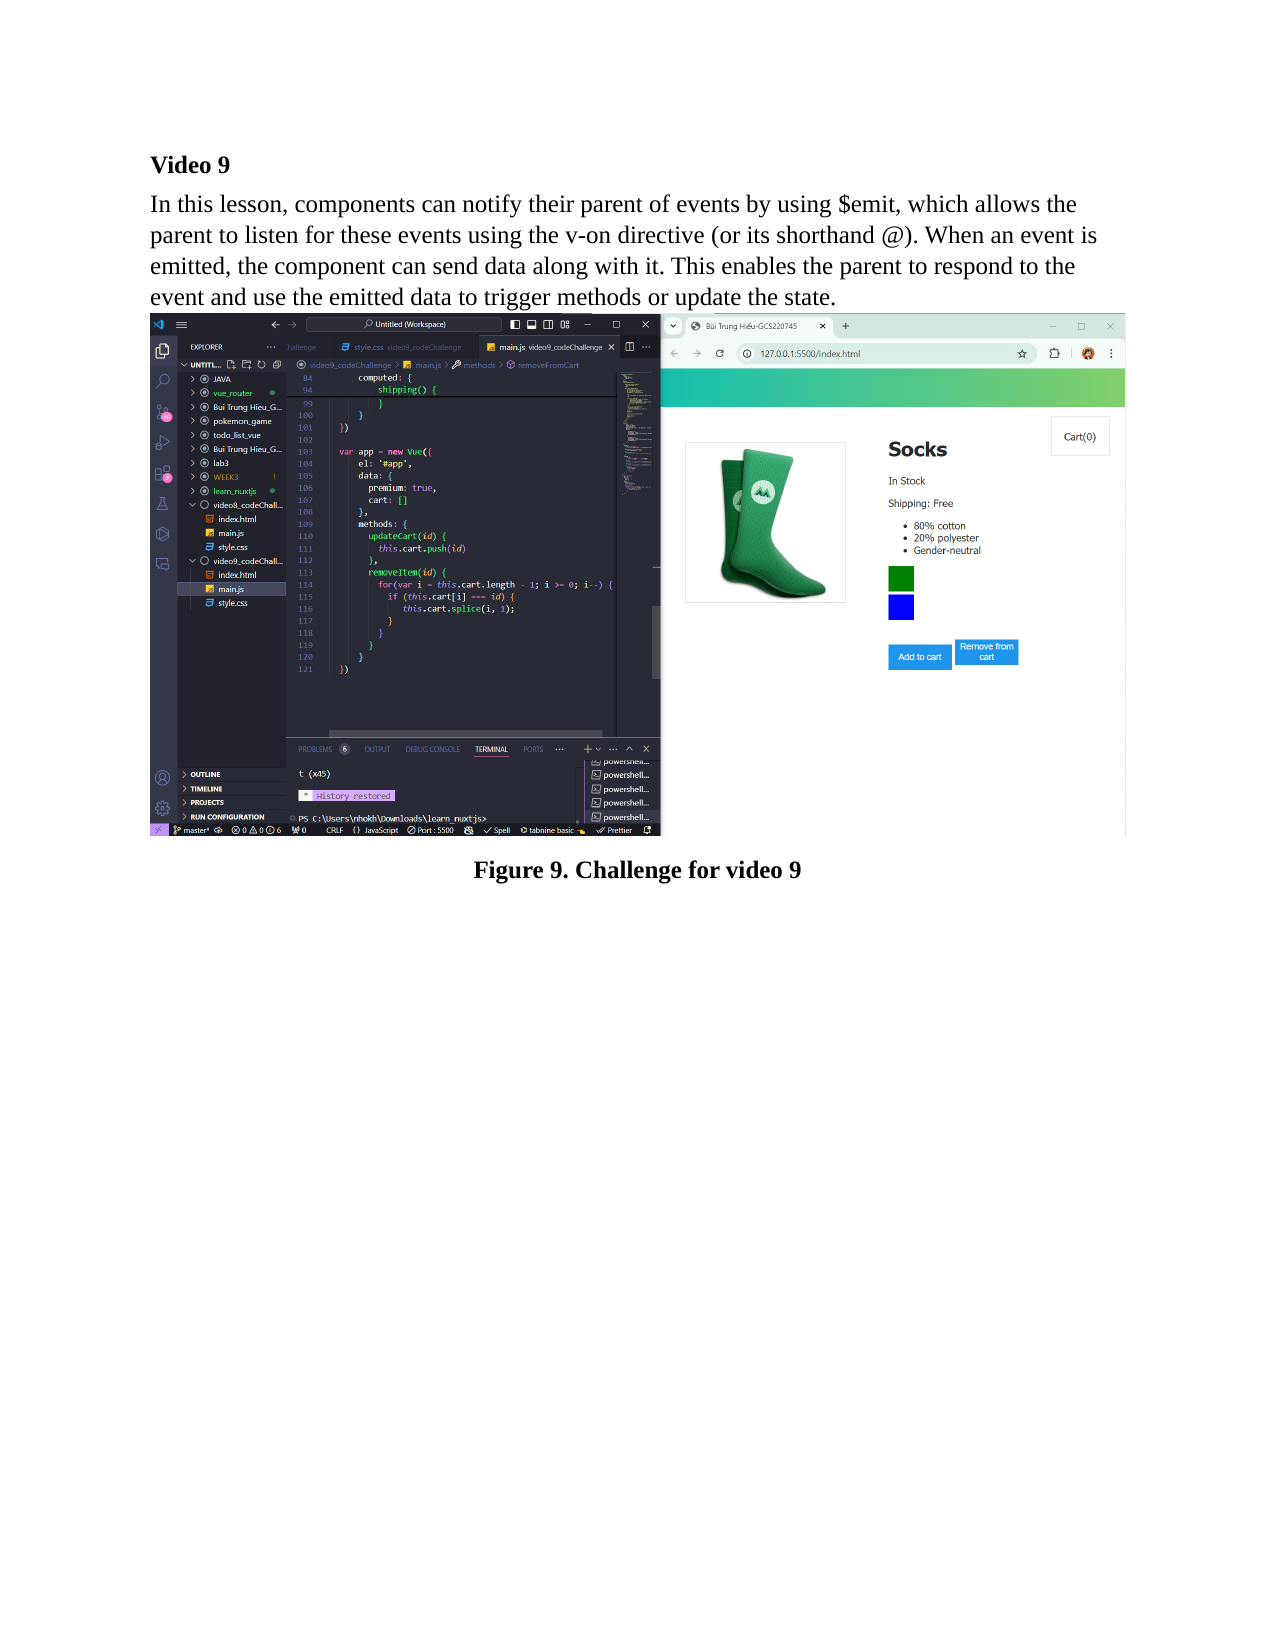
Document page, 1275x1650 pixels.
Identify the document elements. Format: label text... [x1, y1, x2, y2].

subtitle Video 9 [150, 150, 1125, 179]
text Figure 9. Challenge for video 9 [150, 855, 1125, 884]
text In this lesson, components can notify their parent of events by using $emit, which allows the parent to listen for these events using the v-on directive (or its shorthand @). When an event is emitted, the component can send data along with it. This enables the parent to respond to the event and use the emitted data to trigger methods or update the state. [150, 189, 1125, 313]
picture [150, 313, 1125, 836]
